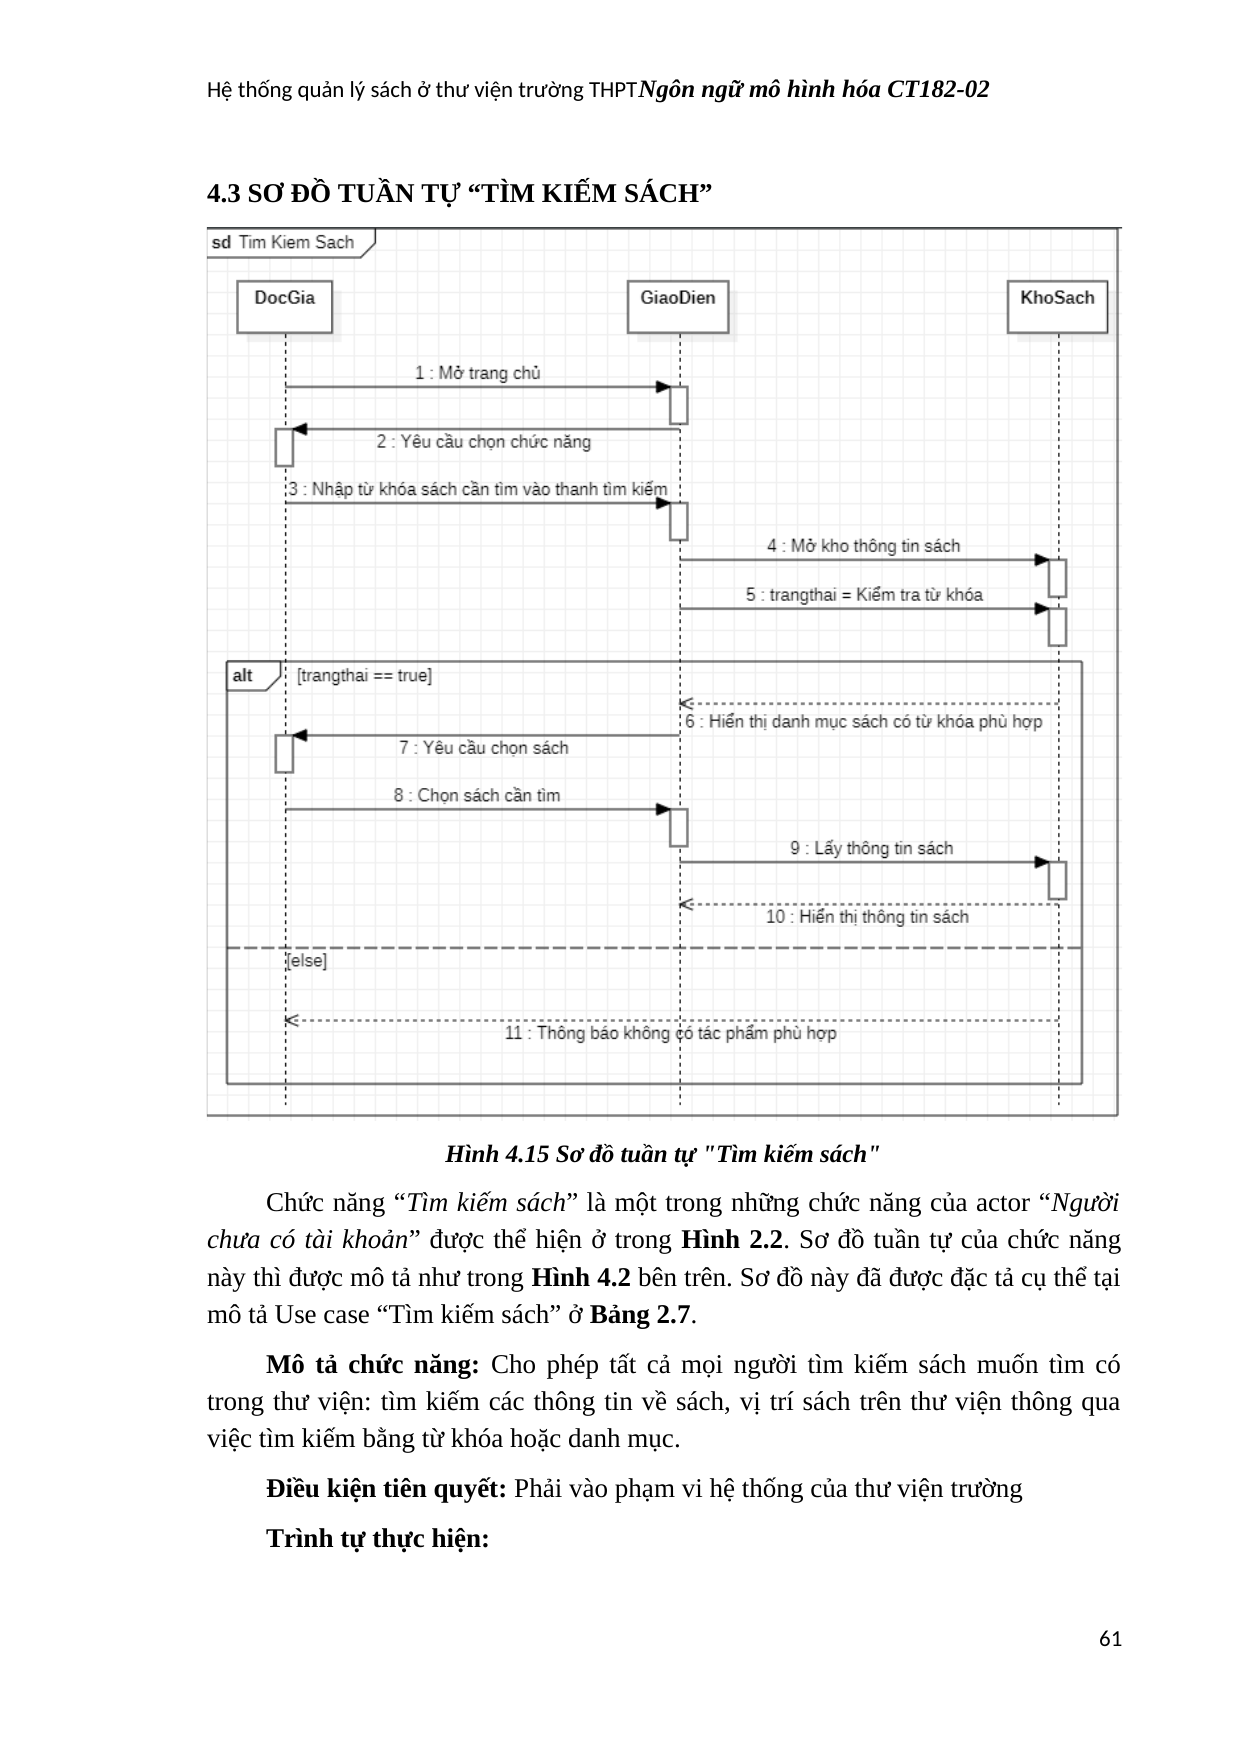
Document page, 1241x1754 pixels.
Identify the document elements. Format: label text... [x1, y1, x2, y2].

subtitle SƠ ĐỒ TUẦN TỰ “TÌM KIẾM SÁCH” [207, 177, 1122, 208]
text Mô tả chức năng: Cho phép tất cả mọi người tìm kiếm sách muốn tìm có trong thư viện: tìm kiếm các thông tin về sách, vị trí sách trên thư viện thông qua việc tìm kiếm bằng từ khóa hoặc danh mục. [207, 1348, 1122, 1454]
text Trình tự thực hiện: [207, 1522, 1122, 1553]
text Chức năng “Tìm kiếm sách” là một trong những chức năng của actor “Người chưa có tài khoản” được thể hiện ở trong Hình 2.2. Sơ đồ tuần tự của chức năng này thì được mô tả như trong Hình 4.2 bên trên. Sơ đồ này đã được đặc tả cụ thể tại mô tả Use case “Tìm kiếm sách” ở Bảng 2.7. [207, 1186, 1122, 1329]
picture [206, 227, 1123, 1121]
text Điều kiện tiên quyết: Phải vào phạm vi hệ thống của thư viện trường [207, 1472, 1122, 1503]
